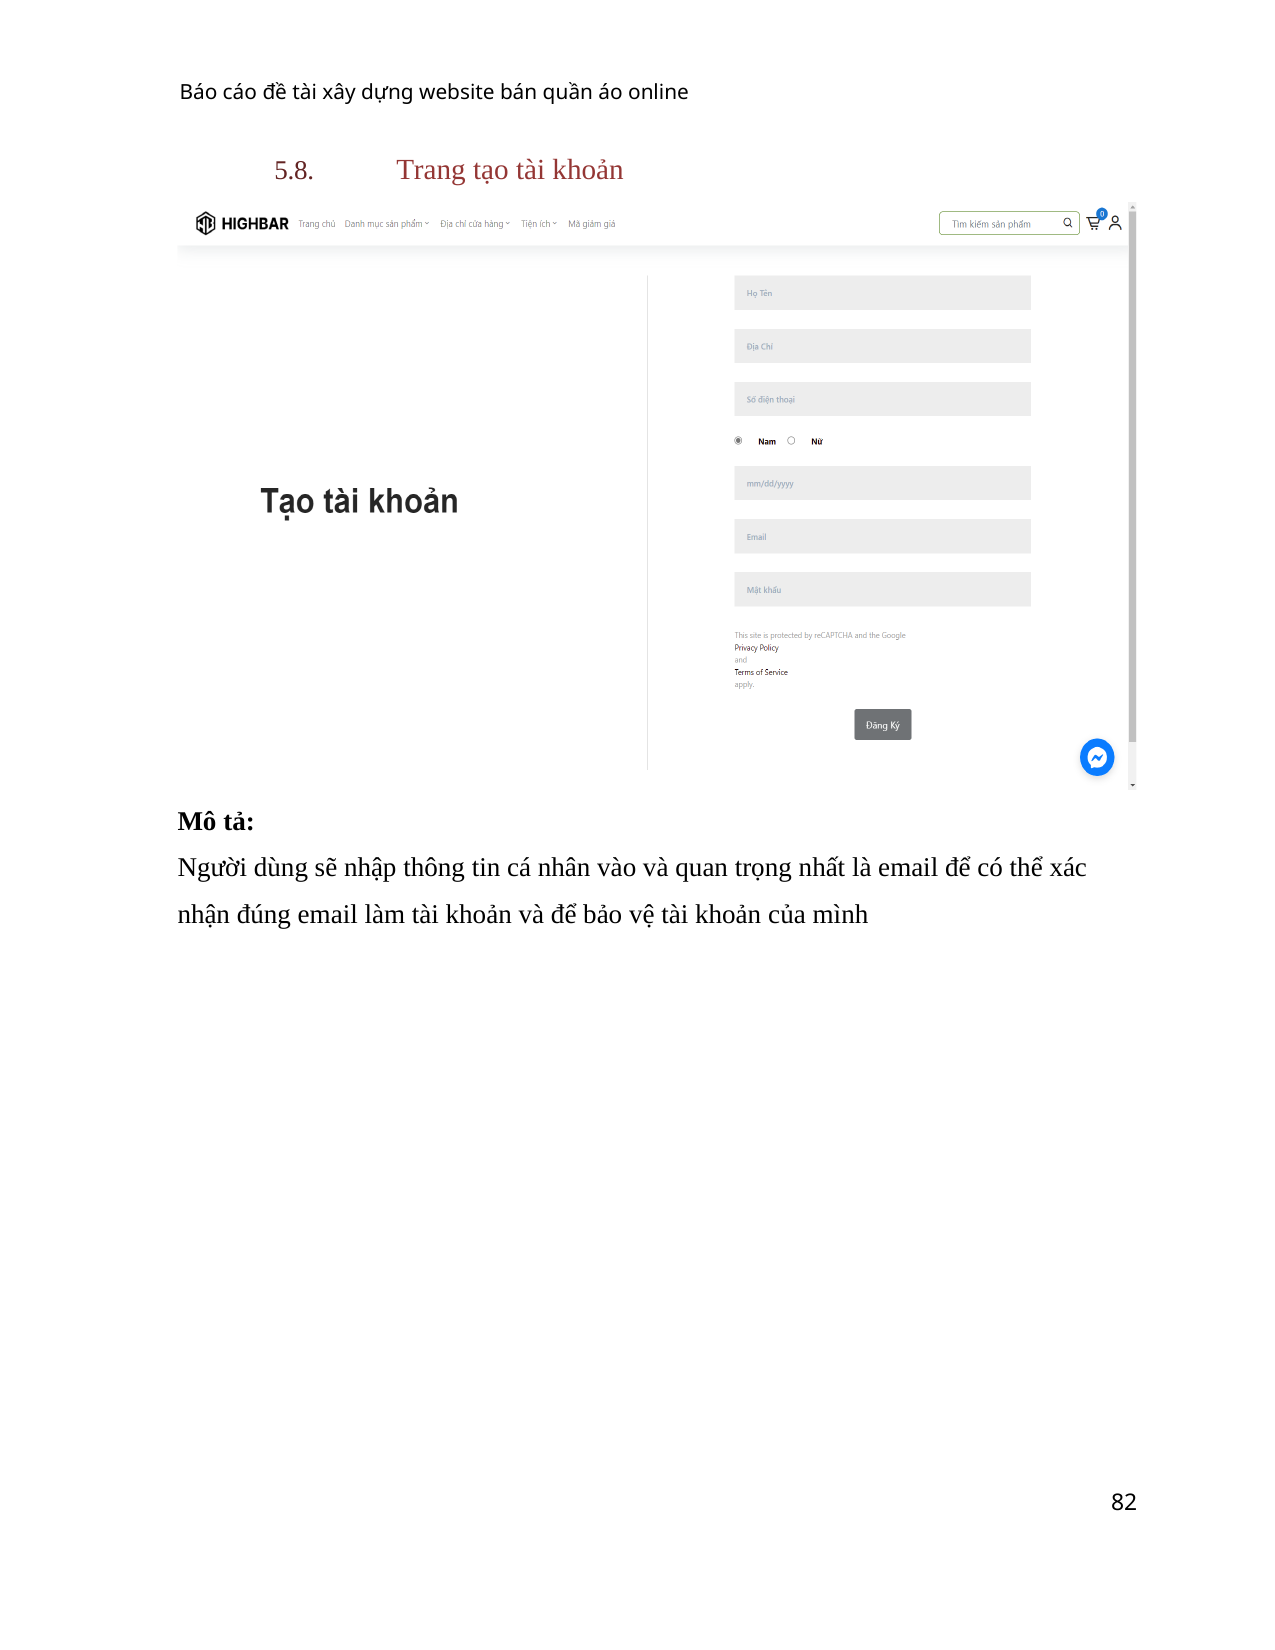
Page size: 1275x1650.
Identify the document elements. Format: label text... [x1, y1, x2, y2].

picture [177, 202, 1137, 790]
subtitle Trang tạo tài khoản [274, 152, 1137, 185]
text Mô tả: [177, 805, 1137, 836]
text Người dùng sẽ nhập thông tin cá nhân vào và quan trọng nhất là email để có thể xác nhận đúng email làm tài khoản và để bảo vệ tài khoản của mình [177, 851, 1137, 929]
